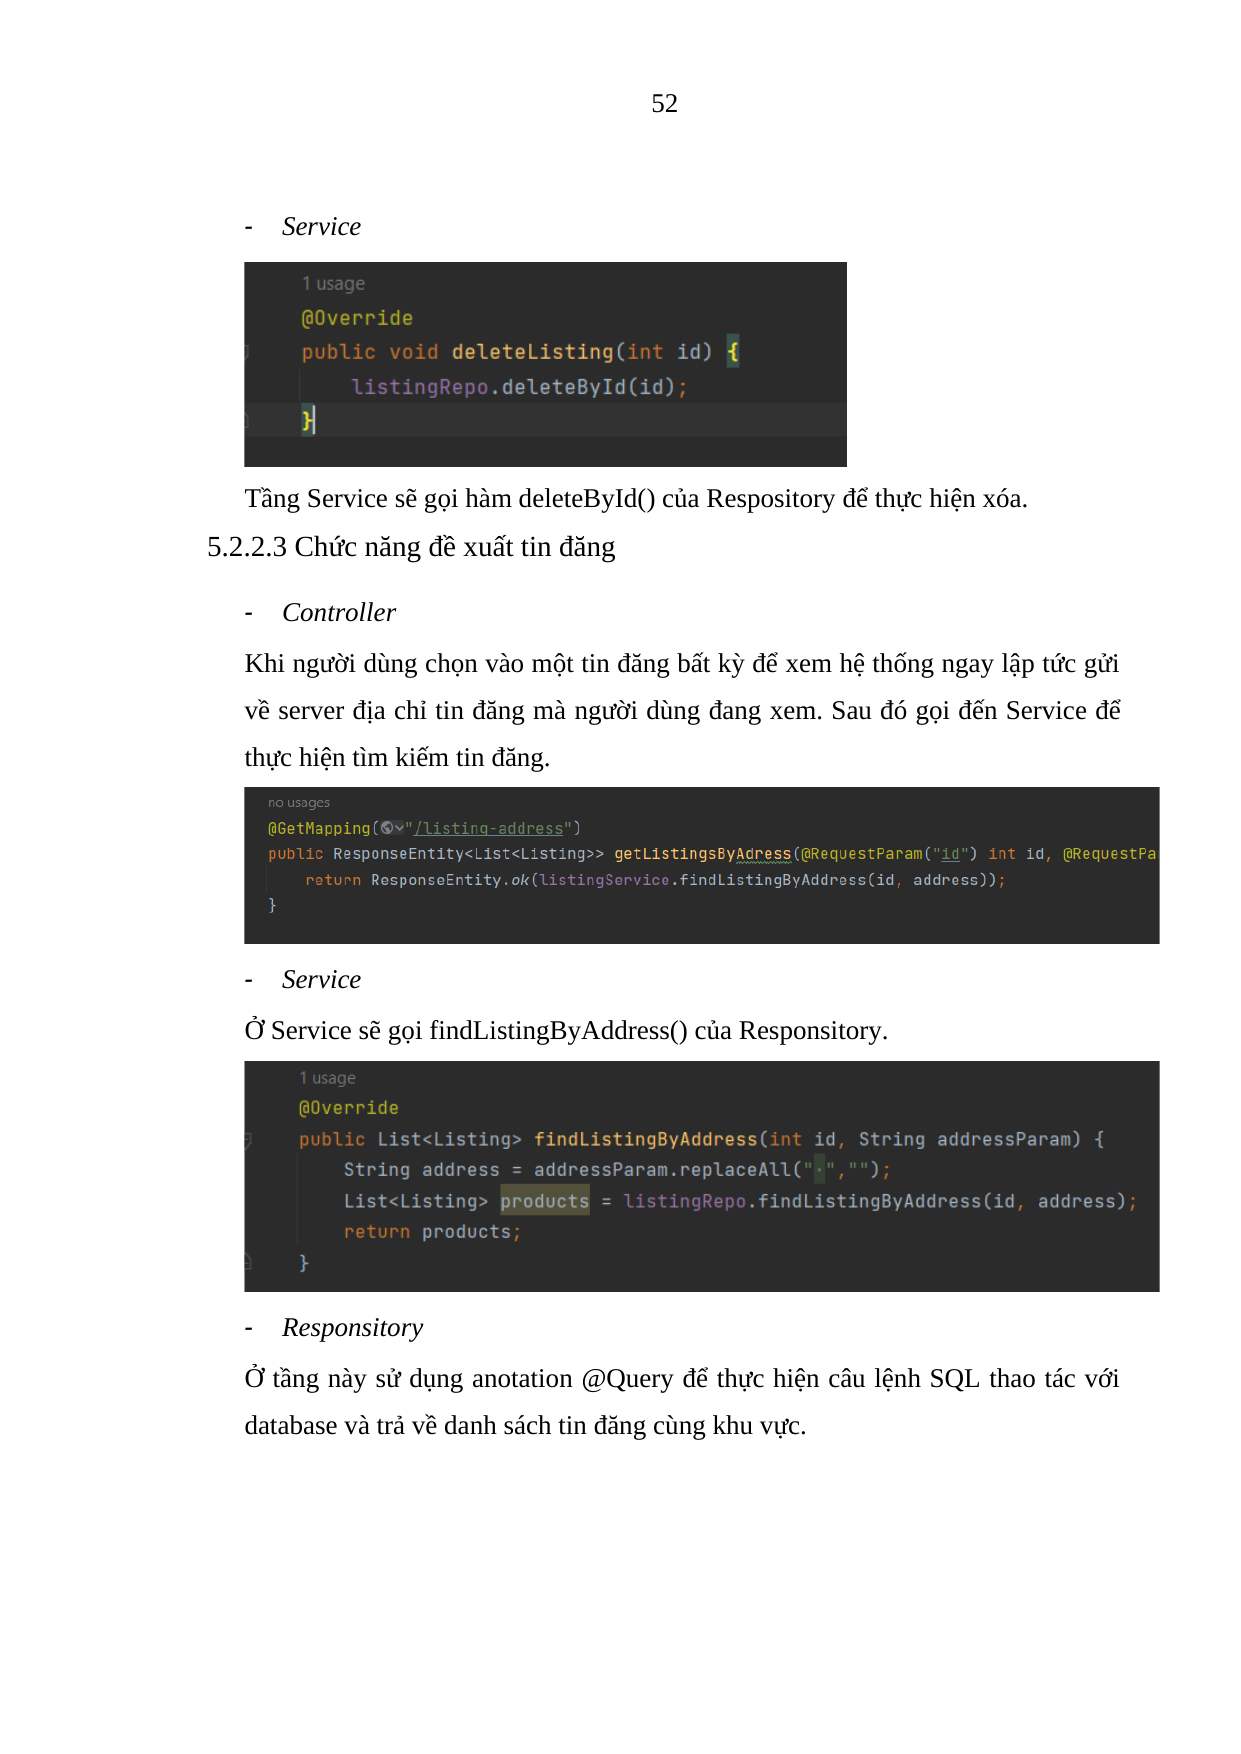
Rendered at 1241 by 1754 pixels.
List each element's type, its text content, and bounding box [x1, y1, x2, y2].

list Responsitory [244, 1307, 1122, 1344]
list Service [244, 207, 1122, 244]
text Khi người dùng chọn vào một tin đăng bất kỳ để xem hệ thống ngay lập tức gửi về server địa chỉ tin đăng mà người dùng đang xem. Sau đó gọi đến Service để thực hiện tìm kiếm tin đăng. [244, 647, 1122, 772]
text Ở tầng này sử dụng anotation @Query để thực hiện câu lệnh SQL thao tác với database và trả về danh sách tin đăng cùng khu vực. [244, 1362, 1122, 1440]
subtitle Chức năng đề xuất tin đăng [207, 529, 1122, 563]
picture [244, 1061, 1160, 1292]
list Controller [244, 592, 1122, 629]
picture [244, 787, 1160, 944]
text Tầng Service sẽ gọi hàm deleteById() của Respository để thực hiện xóa. [244, 483, 1122, 514]
picture [244, 262, 847, 467]
text Ở Service sẽ gọi findListingByAddress() của Responsitory. [244, 1014, 1122, 1046]
list Service [244, 959, 1122, 996]
